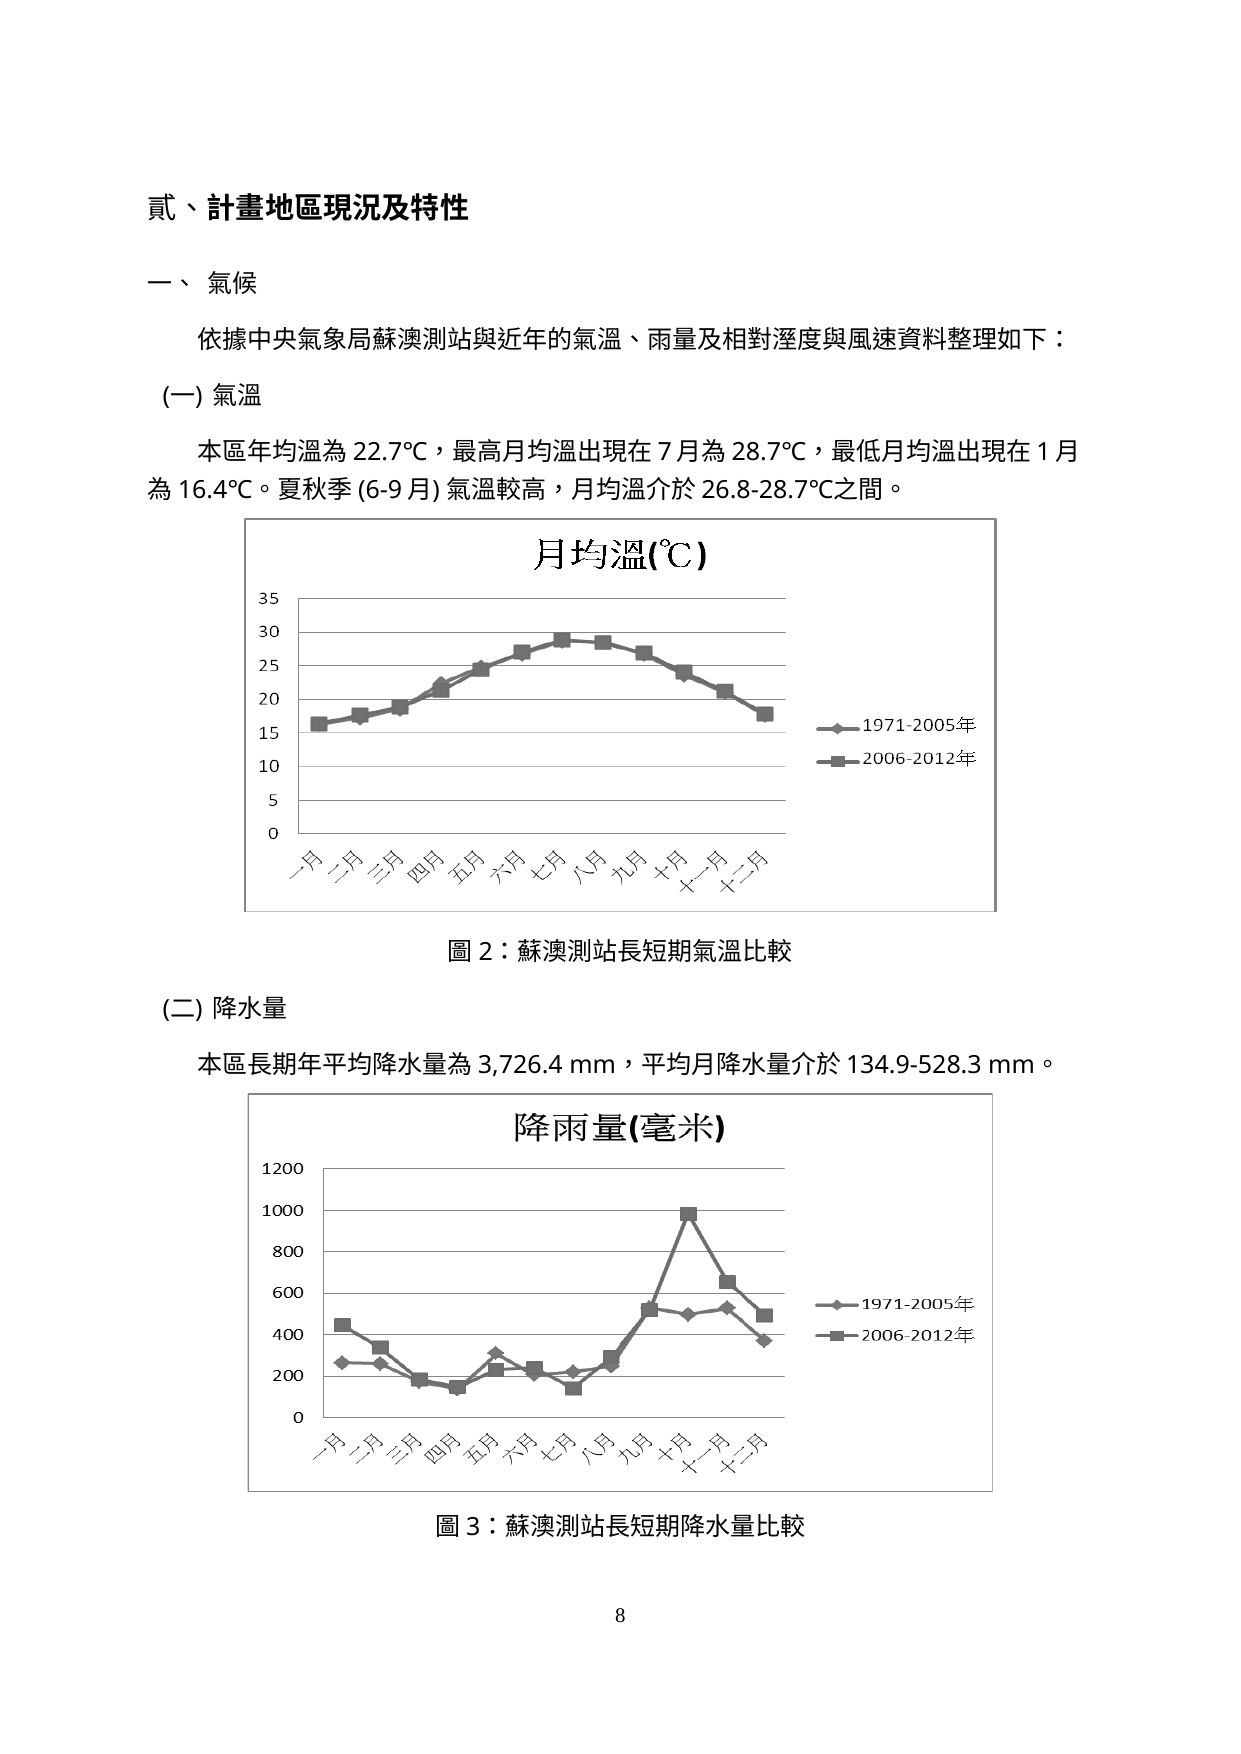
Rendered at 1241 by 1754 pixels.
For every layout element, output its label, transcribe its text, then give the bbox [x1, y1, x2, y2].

text 本區長期年平均降水量為3,726.4 mm，平均月降水量介於134.9-528.3 mm。 [148, 1044, 1092, 1081]
text 計畫地區現況及特性 [148, 169, 1092, 244]
list 氣溫 [162, 375, 1092, 412]
text 依據中央氣象局蘇澳測站與近年的氣溫、雨量及相對溼度與風速資料整理如下： [148, 319, 1092, 356]
list 氣候 [148, 262, 1092, 300]
text 降水量 [162, 987, 1092, 1025]
text 本區年均溫為22.7℃，最高月均溫出現在7月為28.7℃，最低月均溫出現在1月為16.4℃。夏秋季 (6-9月) 氣溫較高，月均溫介於26.8-28.7℃之間。 [148, 431, 1092, 506]
text 圖 3：蘇澳測站長短期降水量比較 [148, 1506, 1092, 1544]
text 圖 2：蘇澳測站長短期氣溫比較 [148, 931, 1092, 969]
